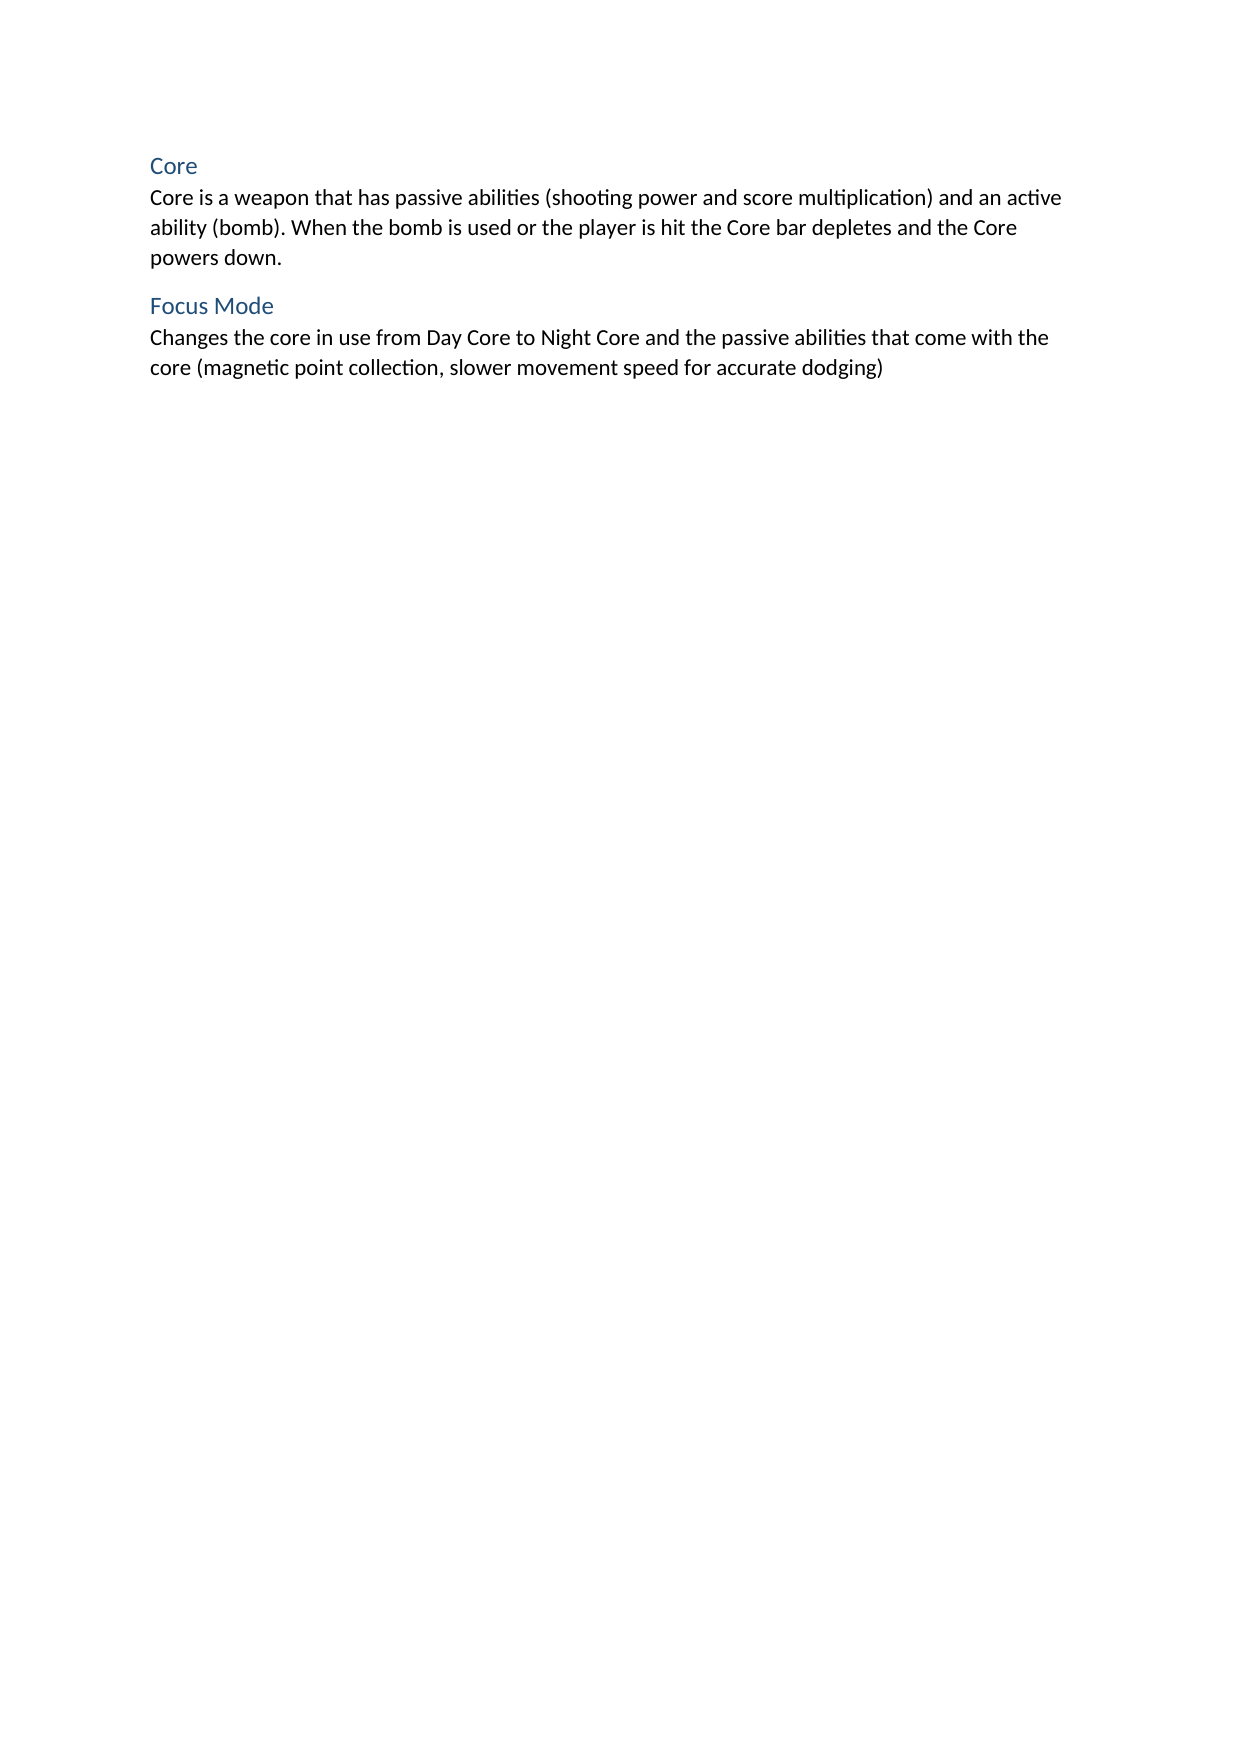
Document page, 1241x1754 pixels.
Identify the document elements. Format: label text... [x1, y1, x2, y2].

text Changes the core in use from Day Core to Night Core and the passive abilities that come with the core (magnetic point collection, slower movement speed for accurate dodging) [150, 323, 1090, 381]
text Core is a weapon that has passive abilities (shooting power and score multiplication) and an active ability (bomb). When the bomb is used or the player is hit the Core bar depletes and the Core powers down. [150, 183, 1090, 271]
subtitle Core [150, 150, 1090, 181]
subtitle Focus Mode [150, 290, 1090, 321]
